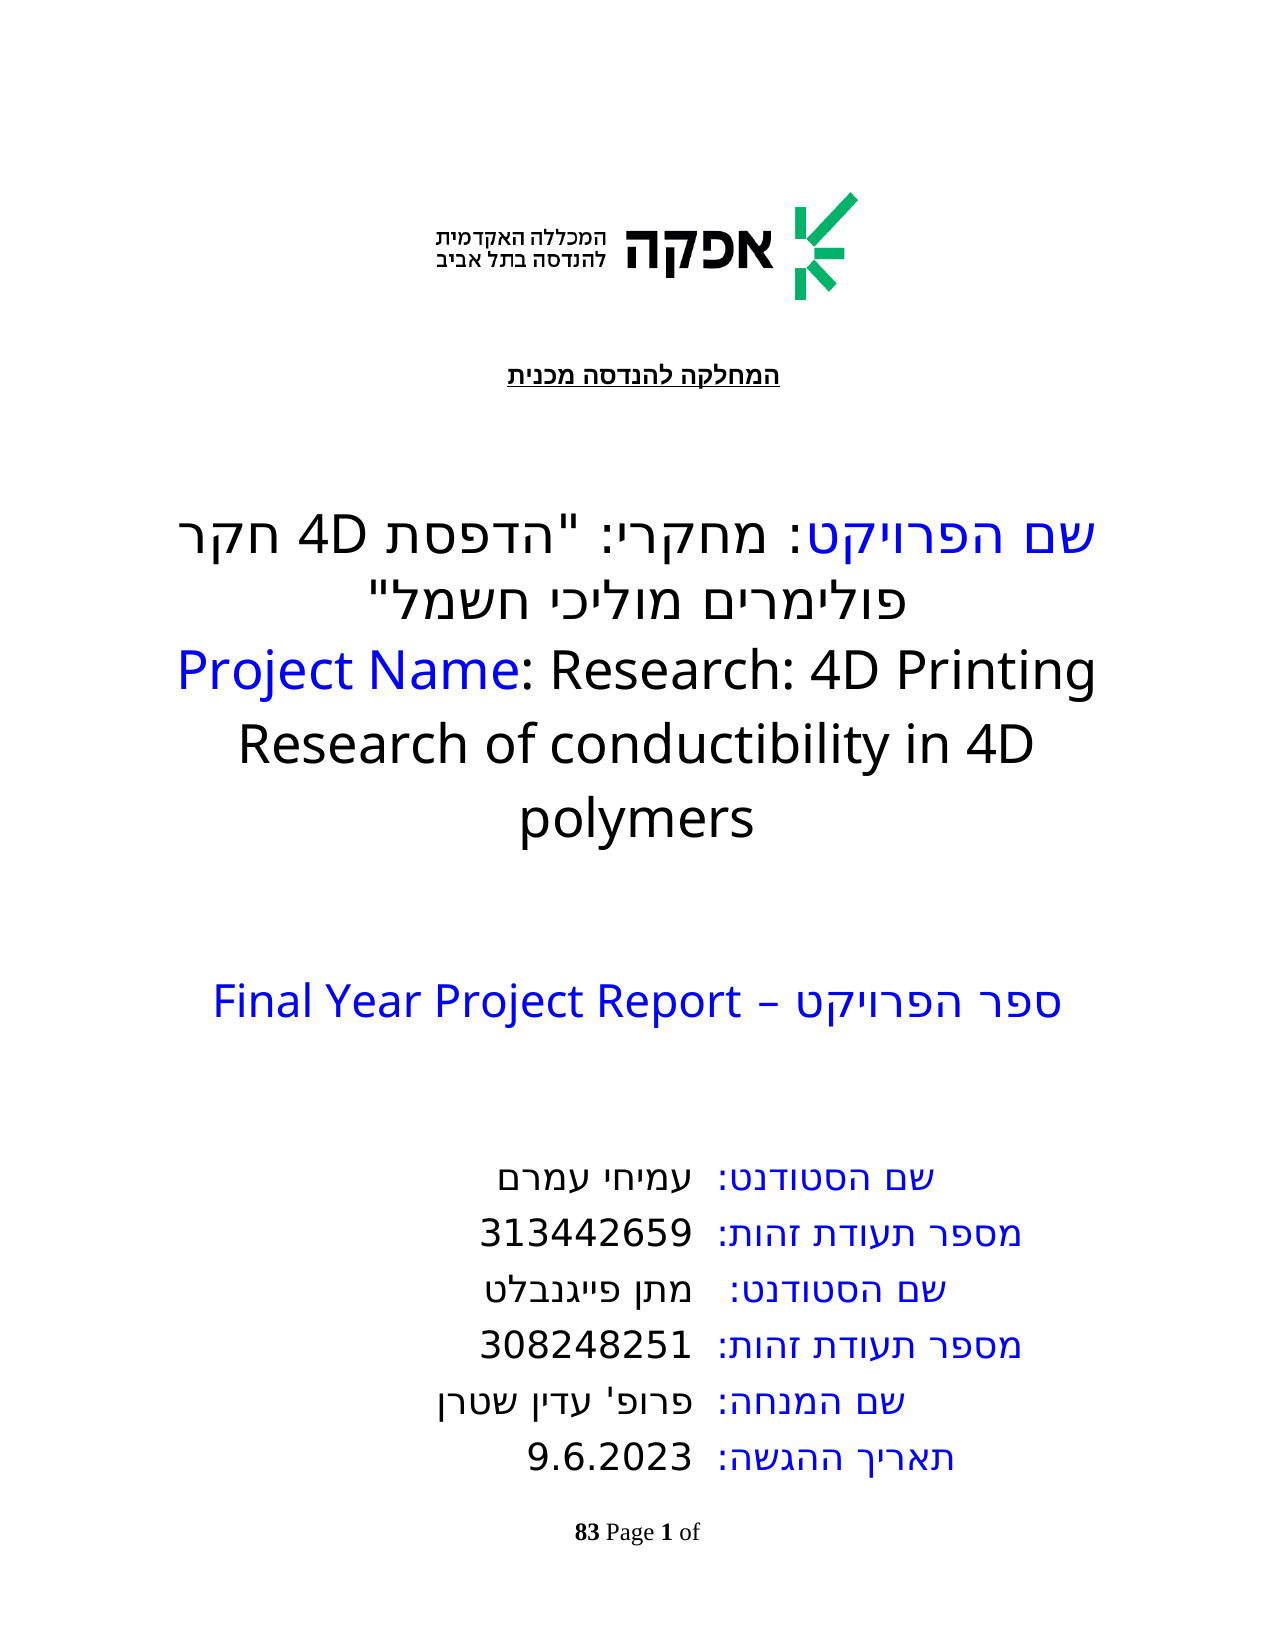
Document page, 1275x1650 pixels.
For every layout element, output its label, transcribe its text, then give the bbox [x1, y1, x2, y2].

table_header עמיחי עמרם [150, 1155, 705, 1211]
table_cell תאריך ההגשה: [705, 1436, 1038, 1492]
table_cell מתן פייגנבלט [150, 1268, 705, 1324]
table_cell שם המנחה: [705, 1380, 1038, 1436]
table_cell מספר תעודת זהות: [705, 1211, 1038, 1268]
table_cell פרופ' עדין שטרן [150, 1380, 705, 1436]
picture [333, 150, 933, 361]
text המחלקה להנדסה מכנית [150, 361, 1125, 390]
table_header שם הסטודנט: [705, 1155, 1038, 1211]
table_cell 313442659 [150, 1211, 705, 1268]
table_cell שם הסטודנט: [705, 1268, 1038, 1324]
table_cell 308248251 [150, 1324, 705, 1380]
table_cell 9.6.2023 [150, 1436, 705, 1492]
text שם הפרויקט: מחקרי: "הדפסת 4D חקר פולימרים מוליכי חשמל" [150, 495, 1125, 632]
text ספר הפרויקט – Final Year Project Report [150, 968, 1125, 1031]
table_cell מספר תעודת זהות: [705, 1324, 1038, 1380]
text Project Name: Research: 4D Printing Research of conductibility in 4D polymers [150, 632, 1125, 853]
